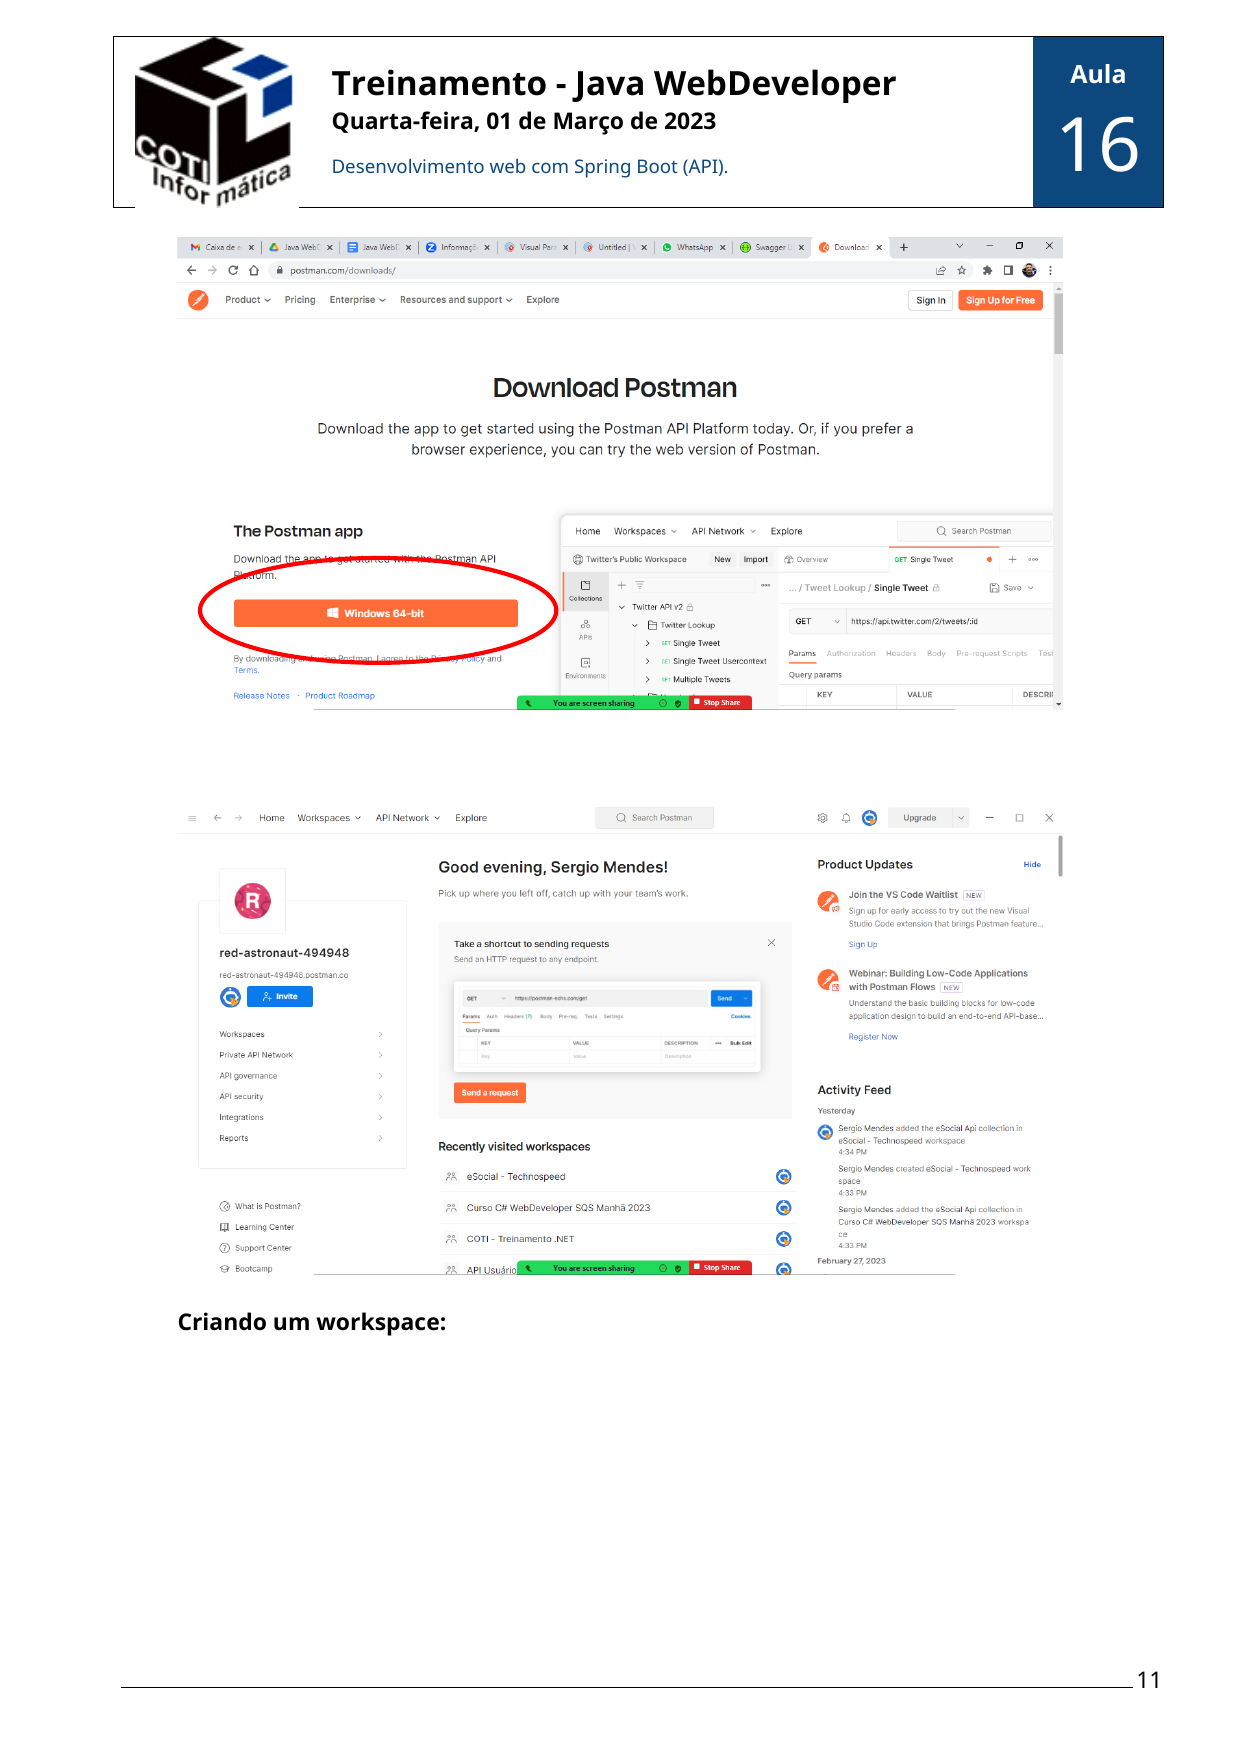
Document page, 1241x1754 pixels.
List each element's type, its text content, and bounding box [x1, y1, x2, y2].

picture [177, 237, 1063, 710]
picture [177, 802, 1063, 1275]
text Criando um workspace: [177, 1306, 1063, 1337]
